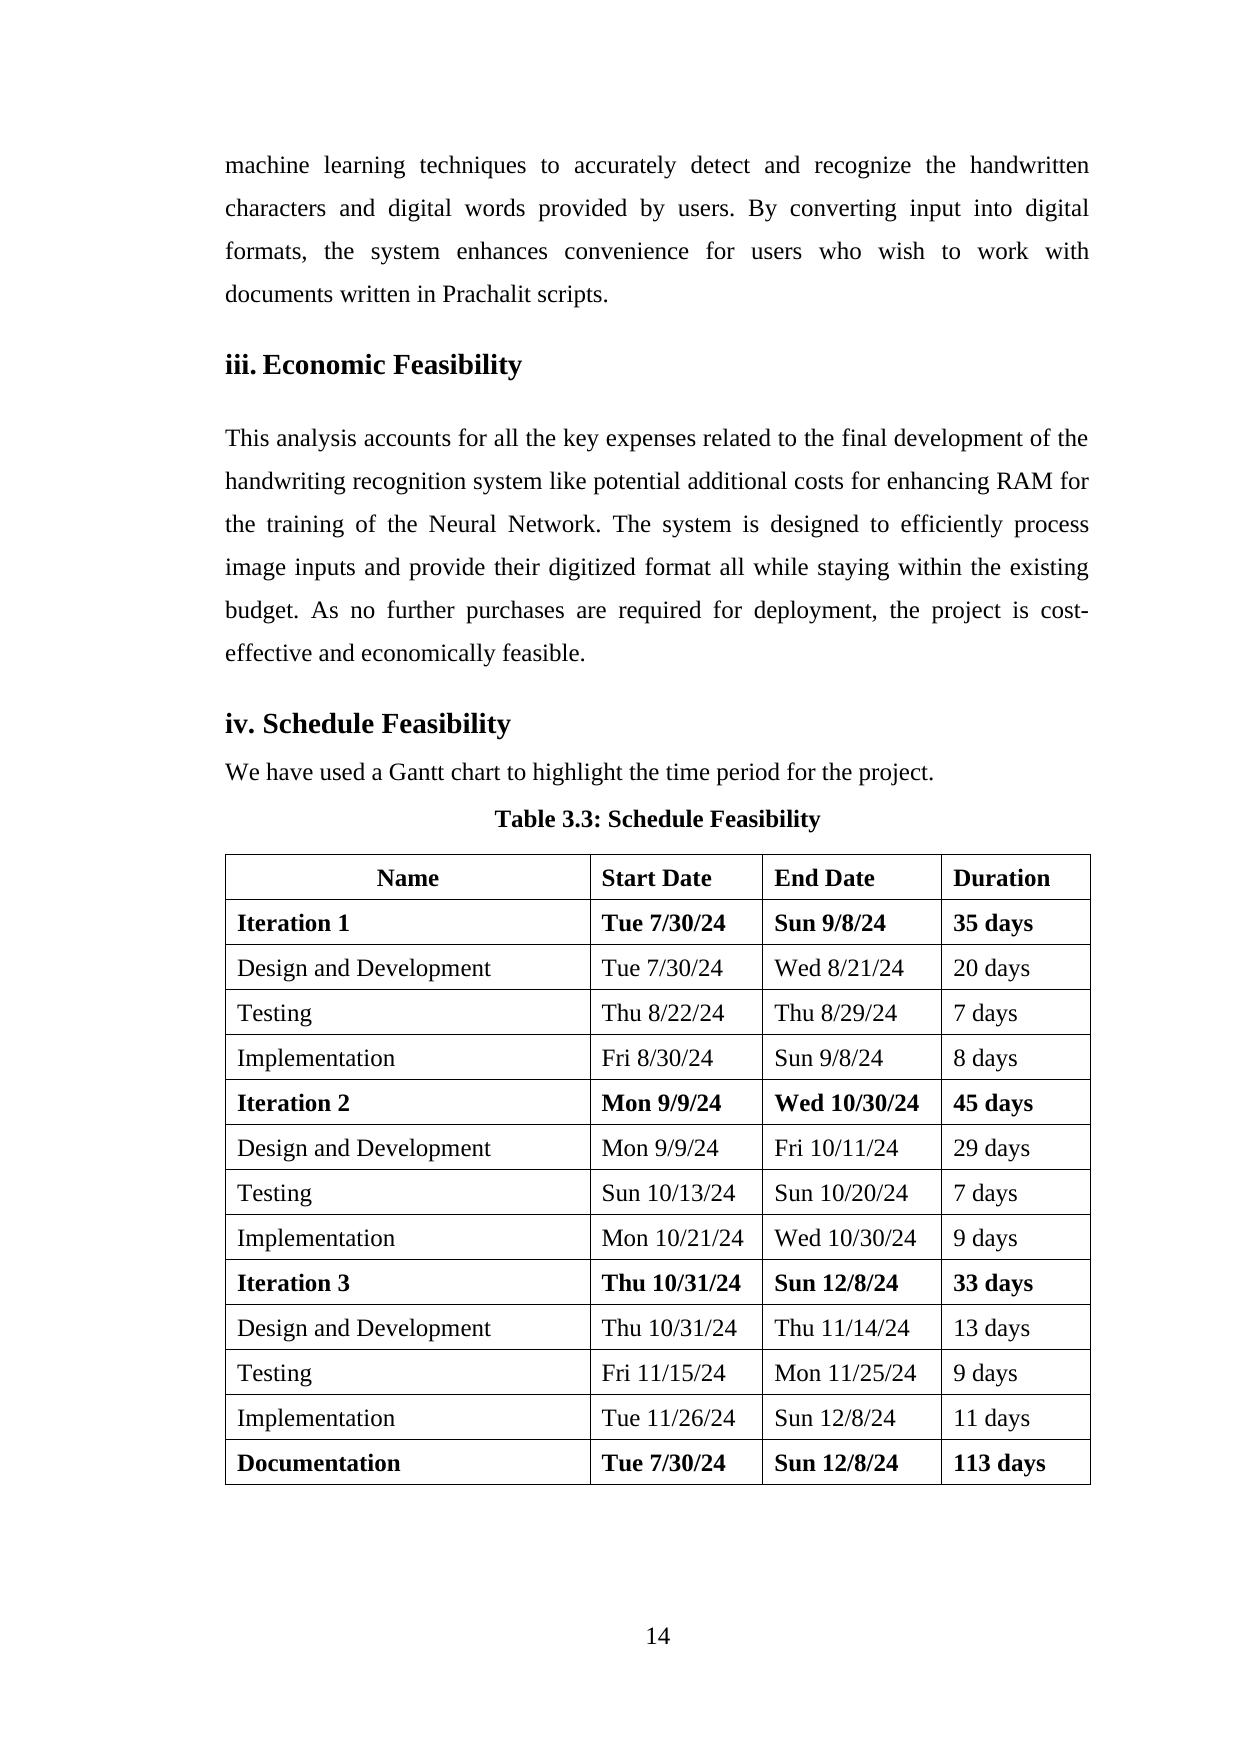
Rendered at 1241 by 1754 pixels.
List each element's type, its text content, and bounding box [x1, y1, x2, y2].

table_cell Thu 10/31/24 [591, 1305, 762, 1349]
table_cell 9 days [942, 1215, 1090, 1259]
table_cell Sun 12/8/24 [763, 1260, 941, 1304]
table_cell Testing [226, 990, 590, 1034]
table_cell Mon 11/25/24 [763, 1350, 941, 1394]
table_cell Design and Development [226, 1125, 590, 1169]
table_cell Implementation [226, 1215, 590, 1259]
table_cell Mon 9/9/24 [591, 1125, 762, 1169]
table_cell 20 days [942, 945, 1090, 989]
table_cell Tue 11/26/24 [591, 1395, 762, 1439]
subtitle Schedule Feasibility [225, 707, 1090, 740]
table_cell 8 days [942, 1035, 1090, 1079]
table_cell Fri 11/15/24 [591, 1350, 762, 1394]
table_cell Fri 10/11/24 [763, 1125, 941, 1169]
table_cell Documentation [226, 1440, 590, 1484]
table_cell 11 days [942, 1395, 1090, 1439]
table_cell Fri 8/30/24 [591, 1035, 762, 1079]
table_cell Testing [226, 1170, 590, 1214]
table_cell 35 days [942, 900, 1090, 944]
table_cell Iteration 2 [226, 1080, 590, 1124]
table_cell 113 days [942, 1440, 1090, 1484]
table_cell Iteration 1 [226, 900, 590, 944]
table_cell 33 days [942, 1260, 1090, 1304]
subtitle Economic Feasibility [225, 347, 1090, 381]
table_cell Thu 11/14/24 [763, 1305, 941, 1349]
table_cell Wed 8/21/24 [763, 945, 941, 989]
table_cell Mon 10/21/24 [591, 1215, 762, 1259]
table_header End Date [763, 855, 941, 899]
table_cell Implementation [226, 1035, 590, 1079]
table_cell Iteration 3 [226, 1260, 590, 1304]
list This analysis accounts for all the key expenses related to the final development of the handwriting recognition system like potential additional costs for enhancing RAM for the training of the Neural Network. The system is designed to efficiently process image inputs and provide their digitized format all while staying within the existing budget. As no further purchases are required for deployment, the project is cost-effective and economically feasible. [225, 423, 1090, 667]
table_header Duration [942, 855, 1090, 899]
table_cell Sun 10/13/24 [591, 1170, 762, 1214]
text We have used a Gantt chart to highlight the time period for the project. [225, 757, 1090, 786]
table_cell Design and Development [226, 1305, 590, 1349]
table_cell Tue 7/30/24 [591, 1440, 762, 1484]
table_cell Sun 12/8/24 [763, 1440, 941, 1484]
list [225, 150, 1090, 308]
table_header Start Date [591, 855, 762, 899]
table_cell Design and Development [226, 945, 590, 989]
table_cell Tue 7/30/24 [591, 945, 762, 989]
table_cell Sun 9/8/24 [763, 900, 941, 944]
table_cell Mon 9/9/24 [591, 1080, 762, 1124]
table_cell Tue 7/30/24 [591, 900, 762, 944]
table_cell Wed 10/30/24 [763, 1080, 941, 1124]
table_cell 7 days [942, 1170, 1090, 1214]
table_cell 45 days [942, 1080, 1090, 1124]
table_cell 7 days [942, 990, 1090, 1034]
table_cell Implementation [226, 1395, 590, 1439]
table_cell 13 days [942, 1305, 1090, 1349]
table_cell Sun 10/20/24 [763, 1170, 941, 1214]
table_cell Wed 10/30/24 [763, 1215, 941, 1259]
table_cell Sun 12/8/24 [763, 1395, 941, 1439]
table_cell 29 days [942, 1125, 1090, 1169]
table_cell Sun 9/8/24 [763, 1035, 941, 1079]
table_cell Thu 8/29/24 [763, 990, 941, 1034]
table_cell 9 days [942, 1350, 1090, 1394]
table_header Name [226, 855, 590, 899]
table_cell Testing [226, 1350, 590, 1394]
table_cell Thu 8/22/24 [591, 990, 762, 1034]
table_cell Thu 10/31/24 [591, 1260, 762, 1304]
